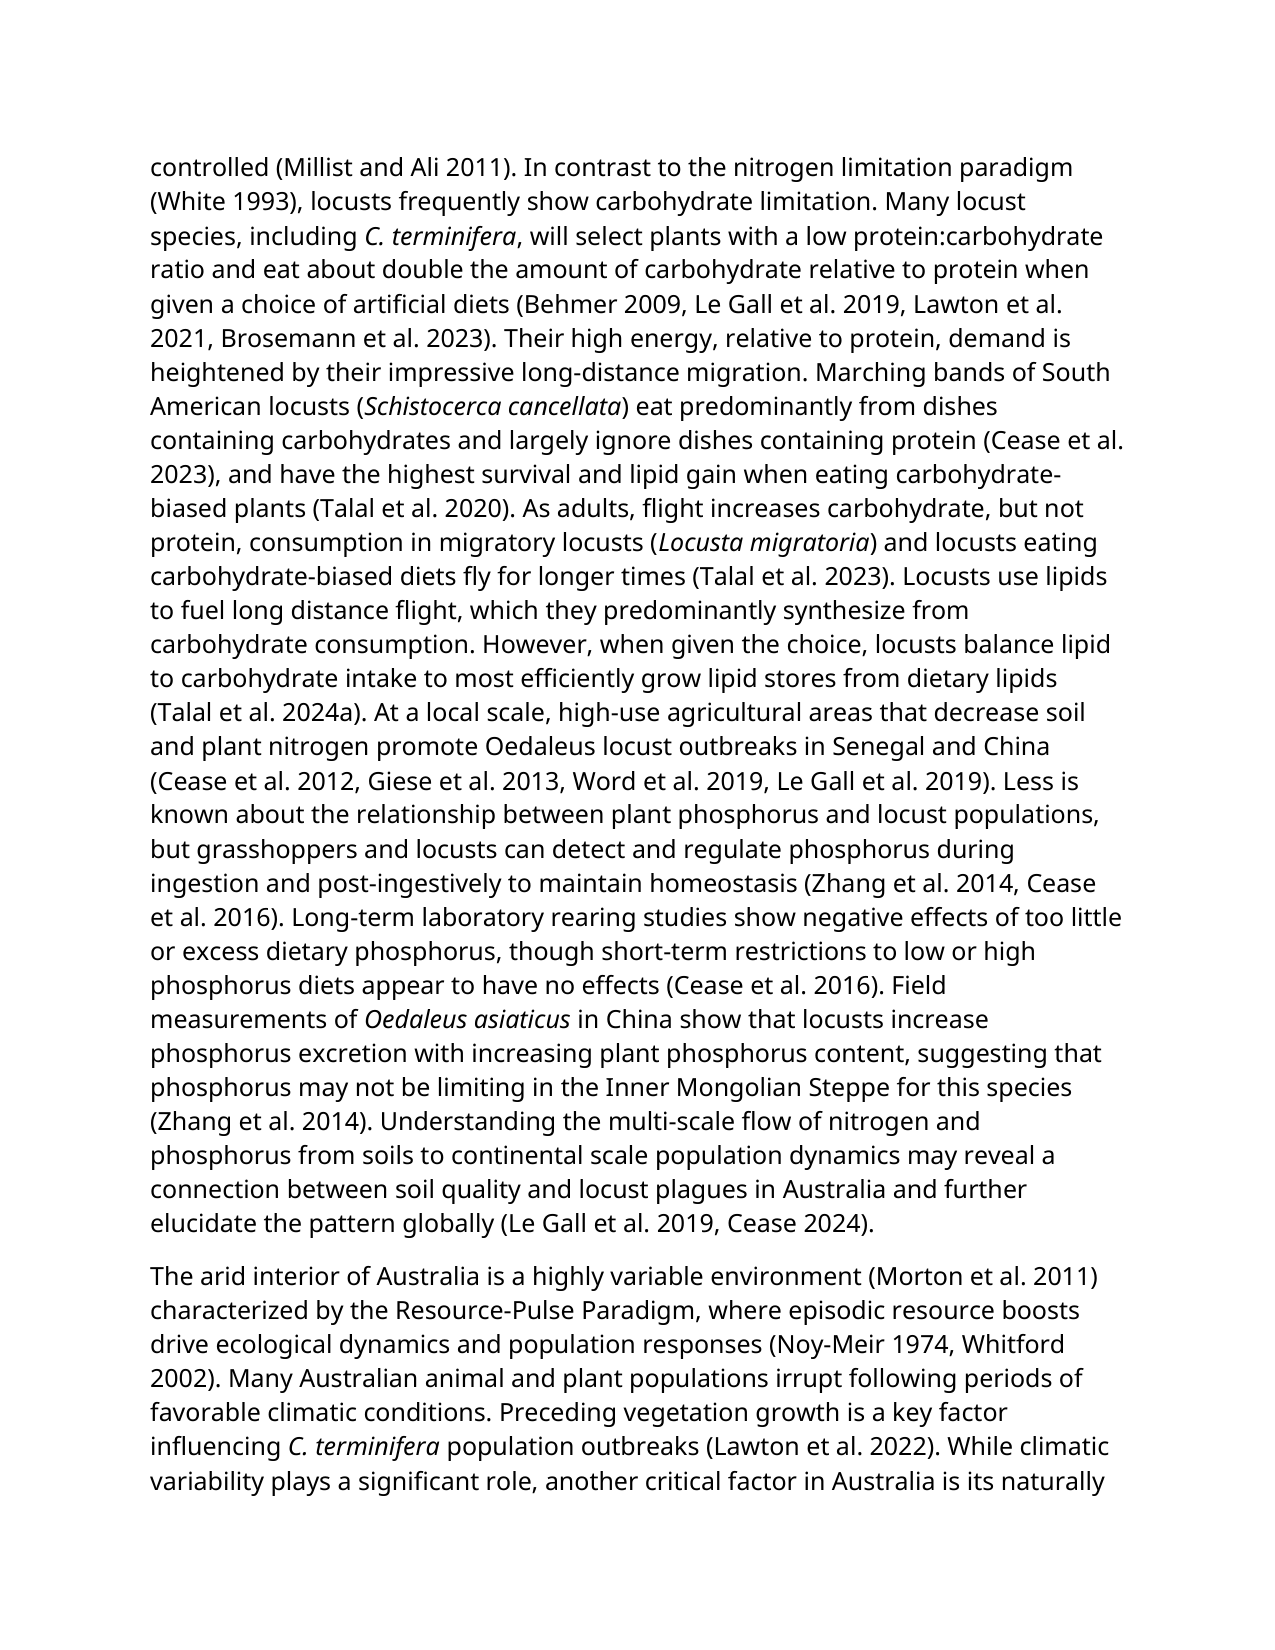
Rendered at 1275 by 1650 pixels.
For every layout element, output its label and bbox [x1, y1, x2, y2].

text [150, 150, 1125, 1240]
text [150, 1259, 1125, 1497]
